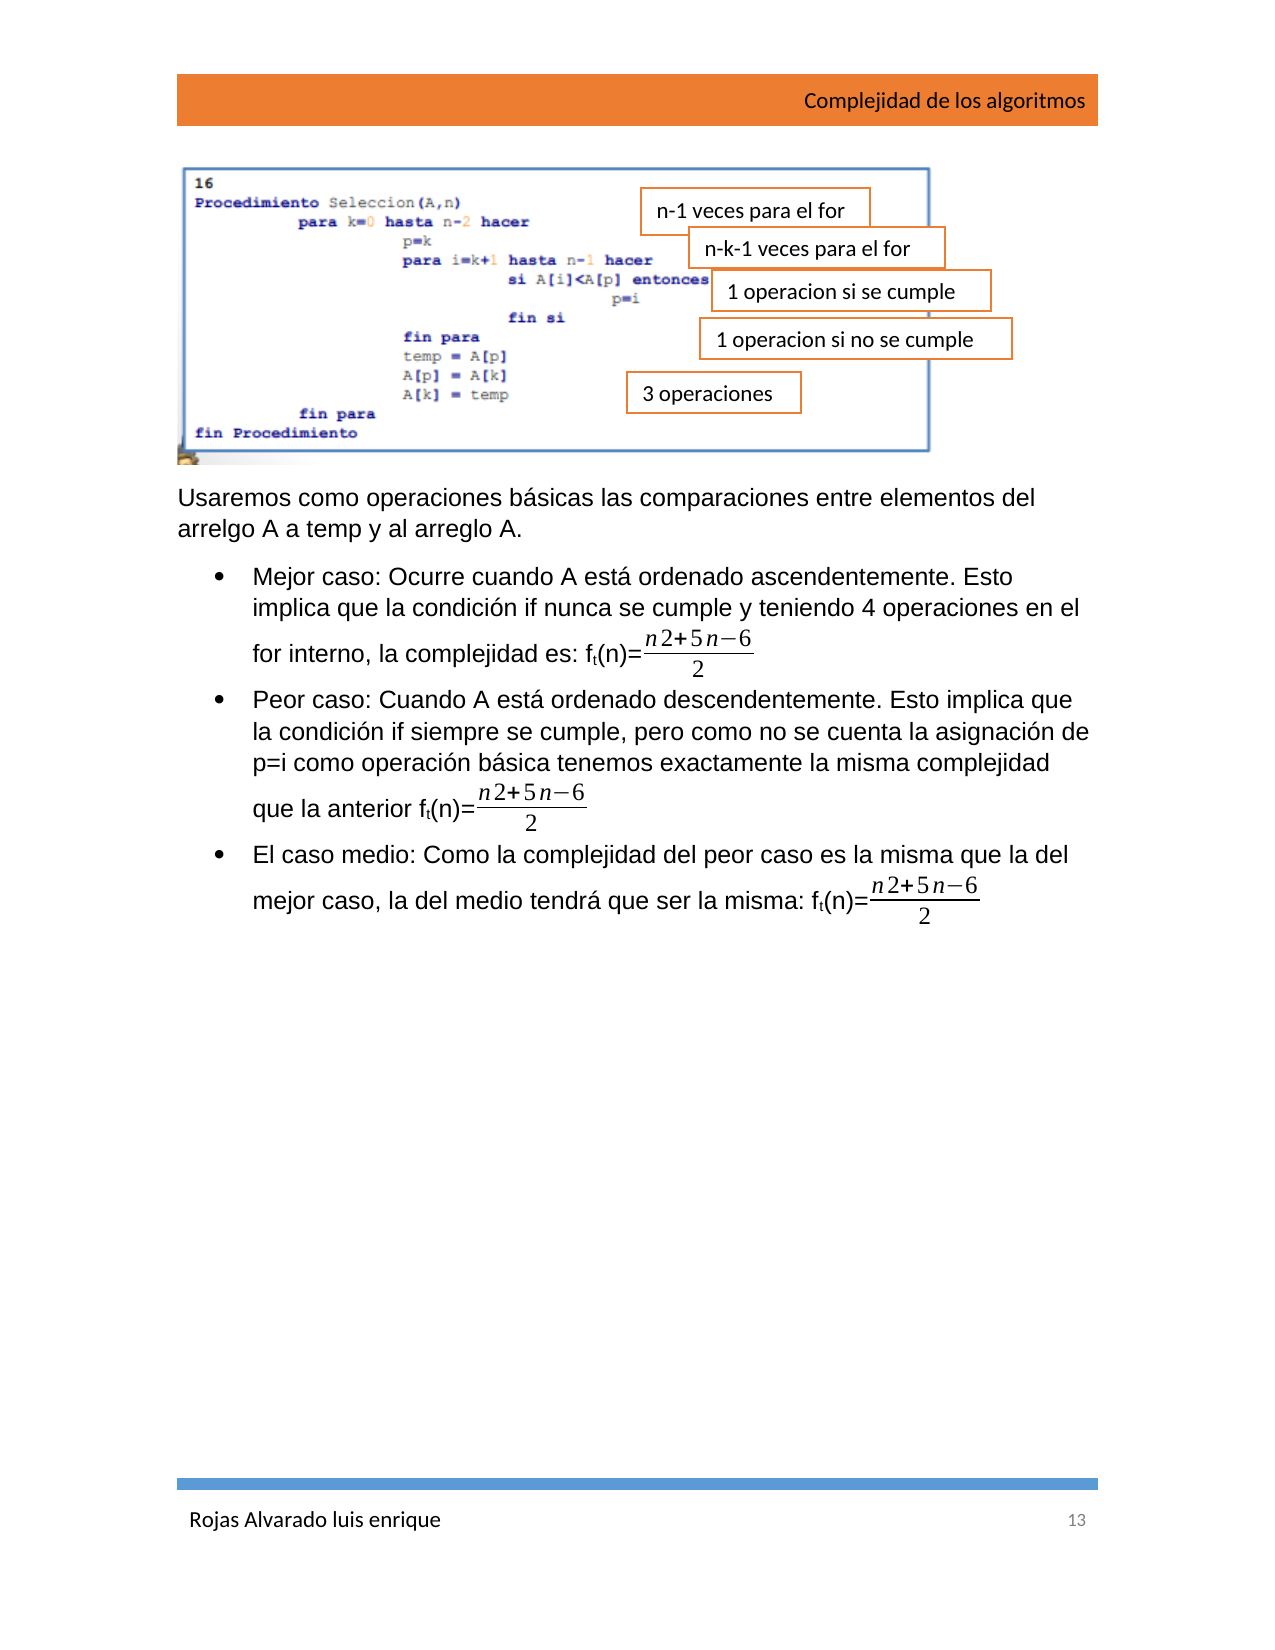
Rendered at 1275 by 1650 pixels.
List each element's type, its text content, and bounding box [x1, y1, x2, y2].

list Peor caso: Cuando A está ordenado descendentemente. Esto implica que la condición if siempre se cumple, pero como no se cuenta la asignación de p=i como operación básica tenemos exactamente la misma complejidad que la anterior ft(n)= [215, 686, 1098, 838]
text Usaremos como operaciones básicas las comparaciones entre elementos del arrelgo A a temp y al arreglo A. [177, 483, 1098, 543]
list El caso medio: Como la complejidad del peor caso es la misma que la del mejor caso, la del medio tendrá que ser la misma: ft(n)= [215, 840, 1098, 930]
picture [177, 153, 939, 465]
list Mejor caso: Ocurre cuando A está ordenado ascendentemente. Esto implica que la condición if nunca se cumple y teniendo 4 operaciones en el for interno, la complejidad es: ft(n)= [215, 562, 1098, 683]
